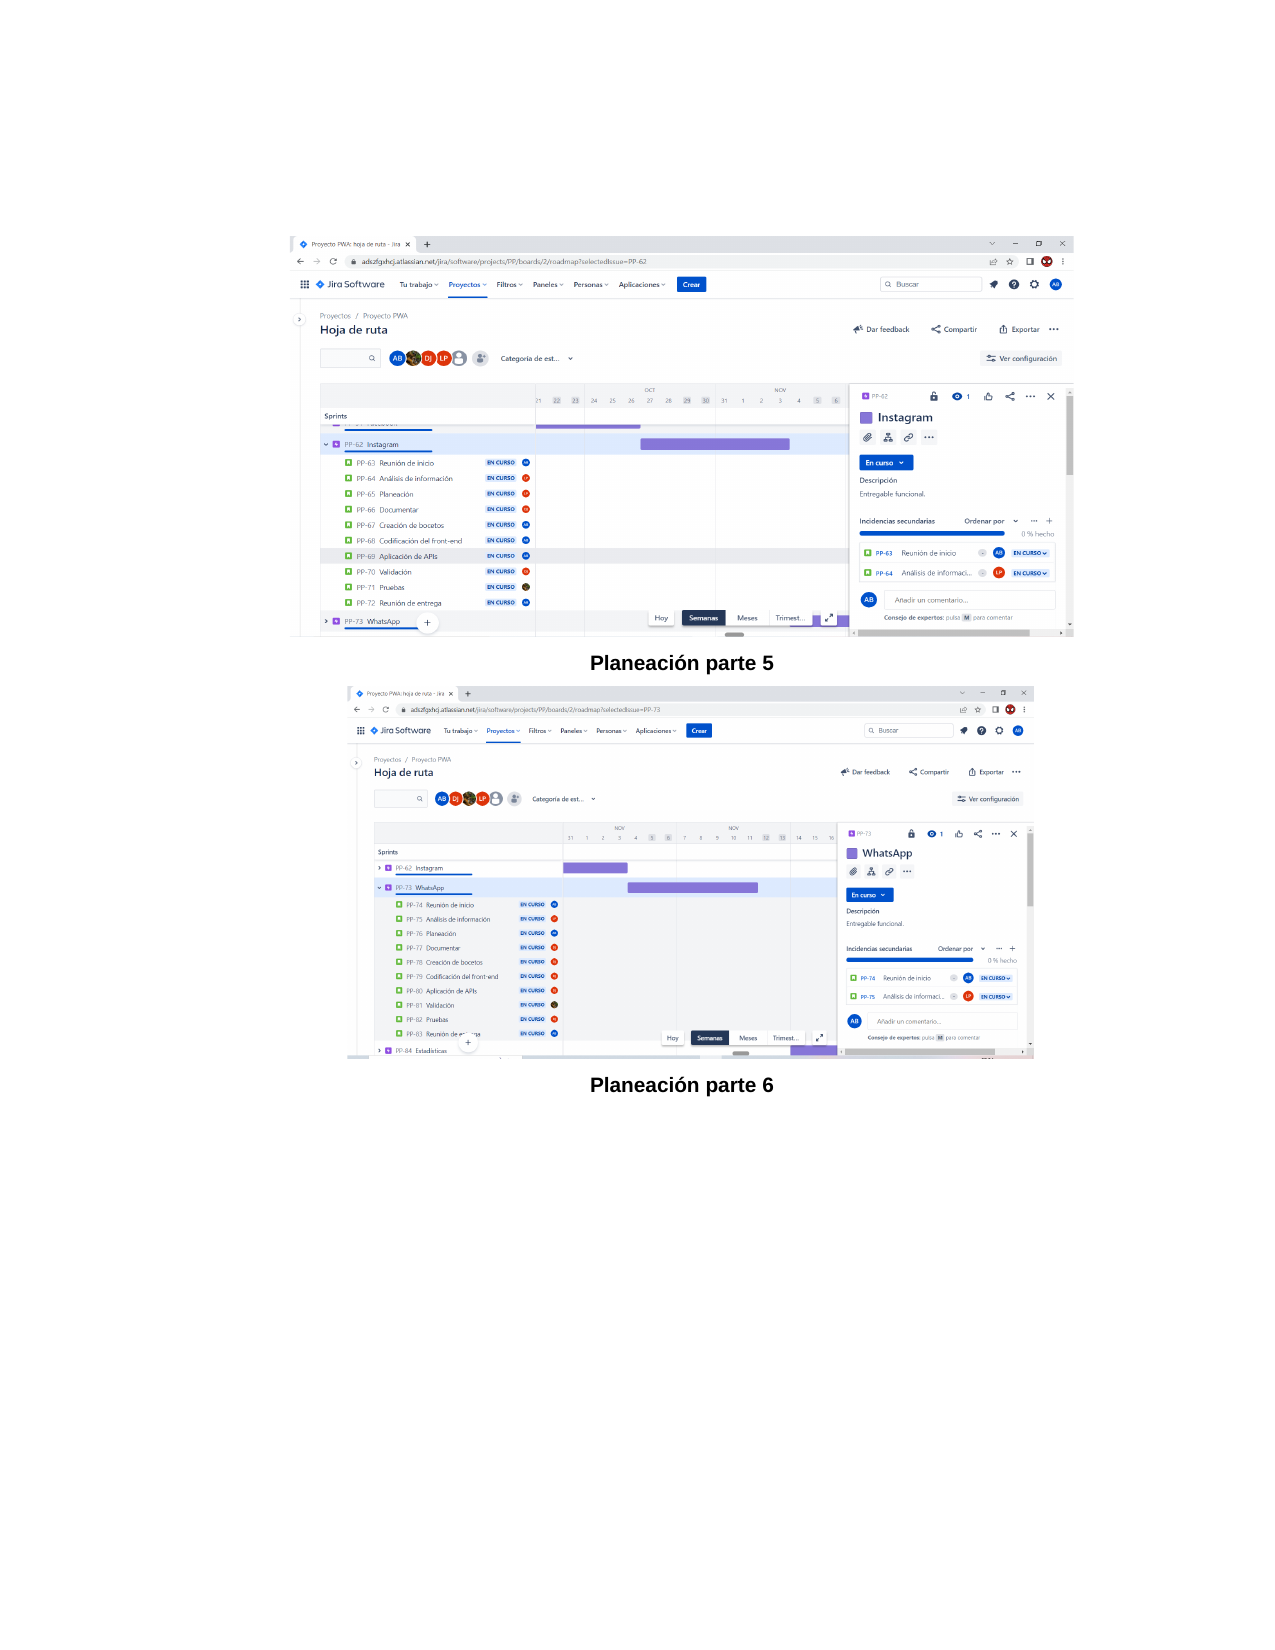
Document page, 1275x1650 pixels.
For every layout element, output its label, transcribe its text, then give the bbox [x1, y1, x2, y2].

picture [289, 236, 1074, 637]
picture [347, 686, 1034, 1059]
text Planeación parte 6 [236, 1073, 1127, 1097]
text Planeación parte 5 [236, 651, 1127, 674]
